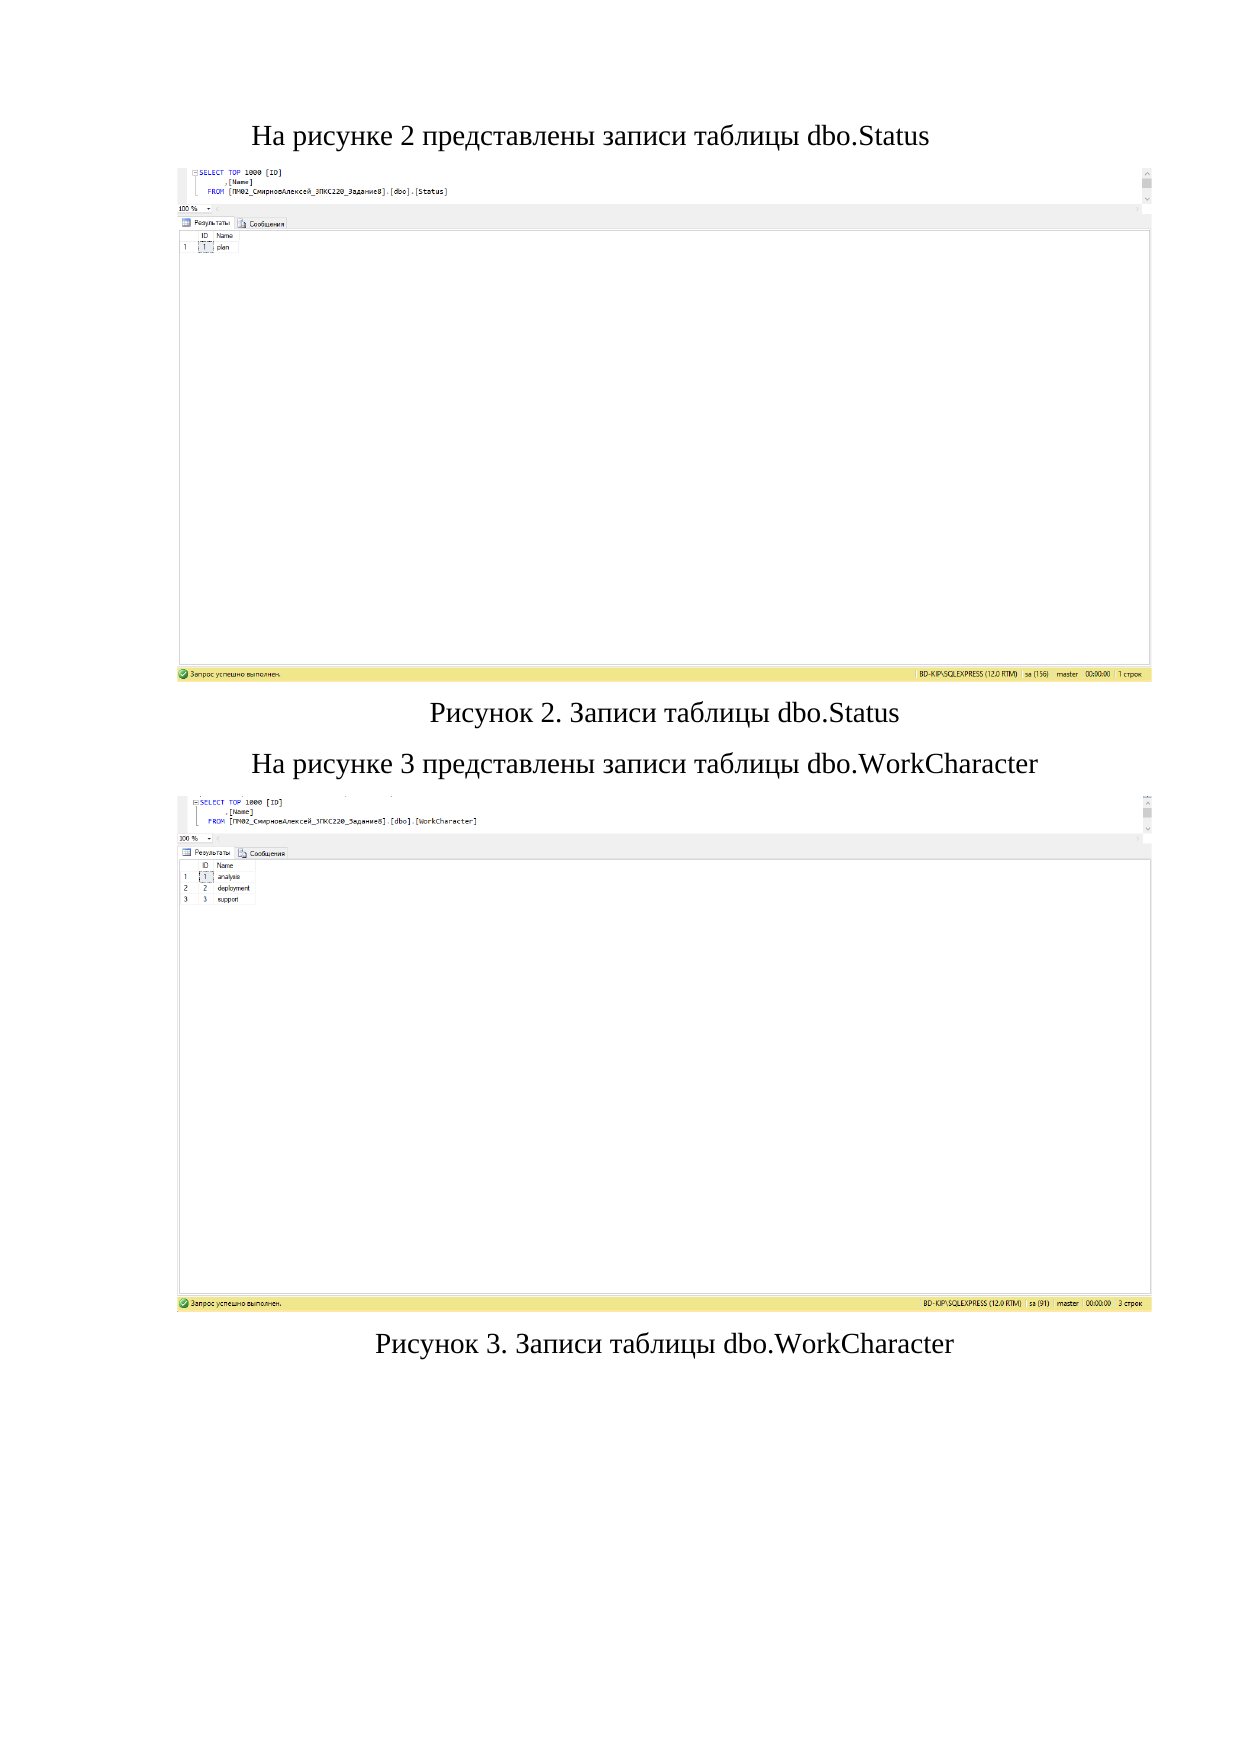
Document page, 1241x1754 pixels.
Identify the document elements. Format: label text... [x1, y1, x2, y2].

text На рисунке 3 представлены записи таблицы dbo.WorkCharacter [177, 746, 1152, 779]
picture [177, 168, 1152, 682]
text Рисунок 2. Записи таблицы dbo.Status [177, 696, 1152, 729]
text На рисунке 2 представлены записи таблицы dbo.Status [177, 118, 1152, 152]
picture [177, 796, 1152, 1312]
text Рисунок 3. Записи таблицы dbo.WorkCharacter [177, 1326, 1152, 1359]
